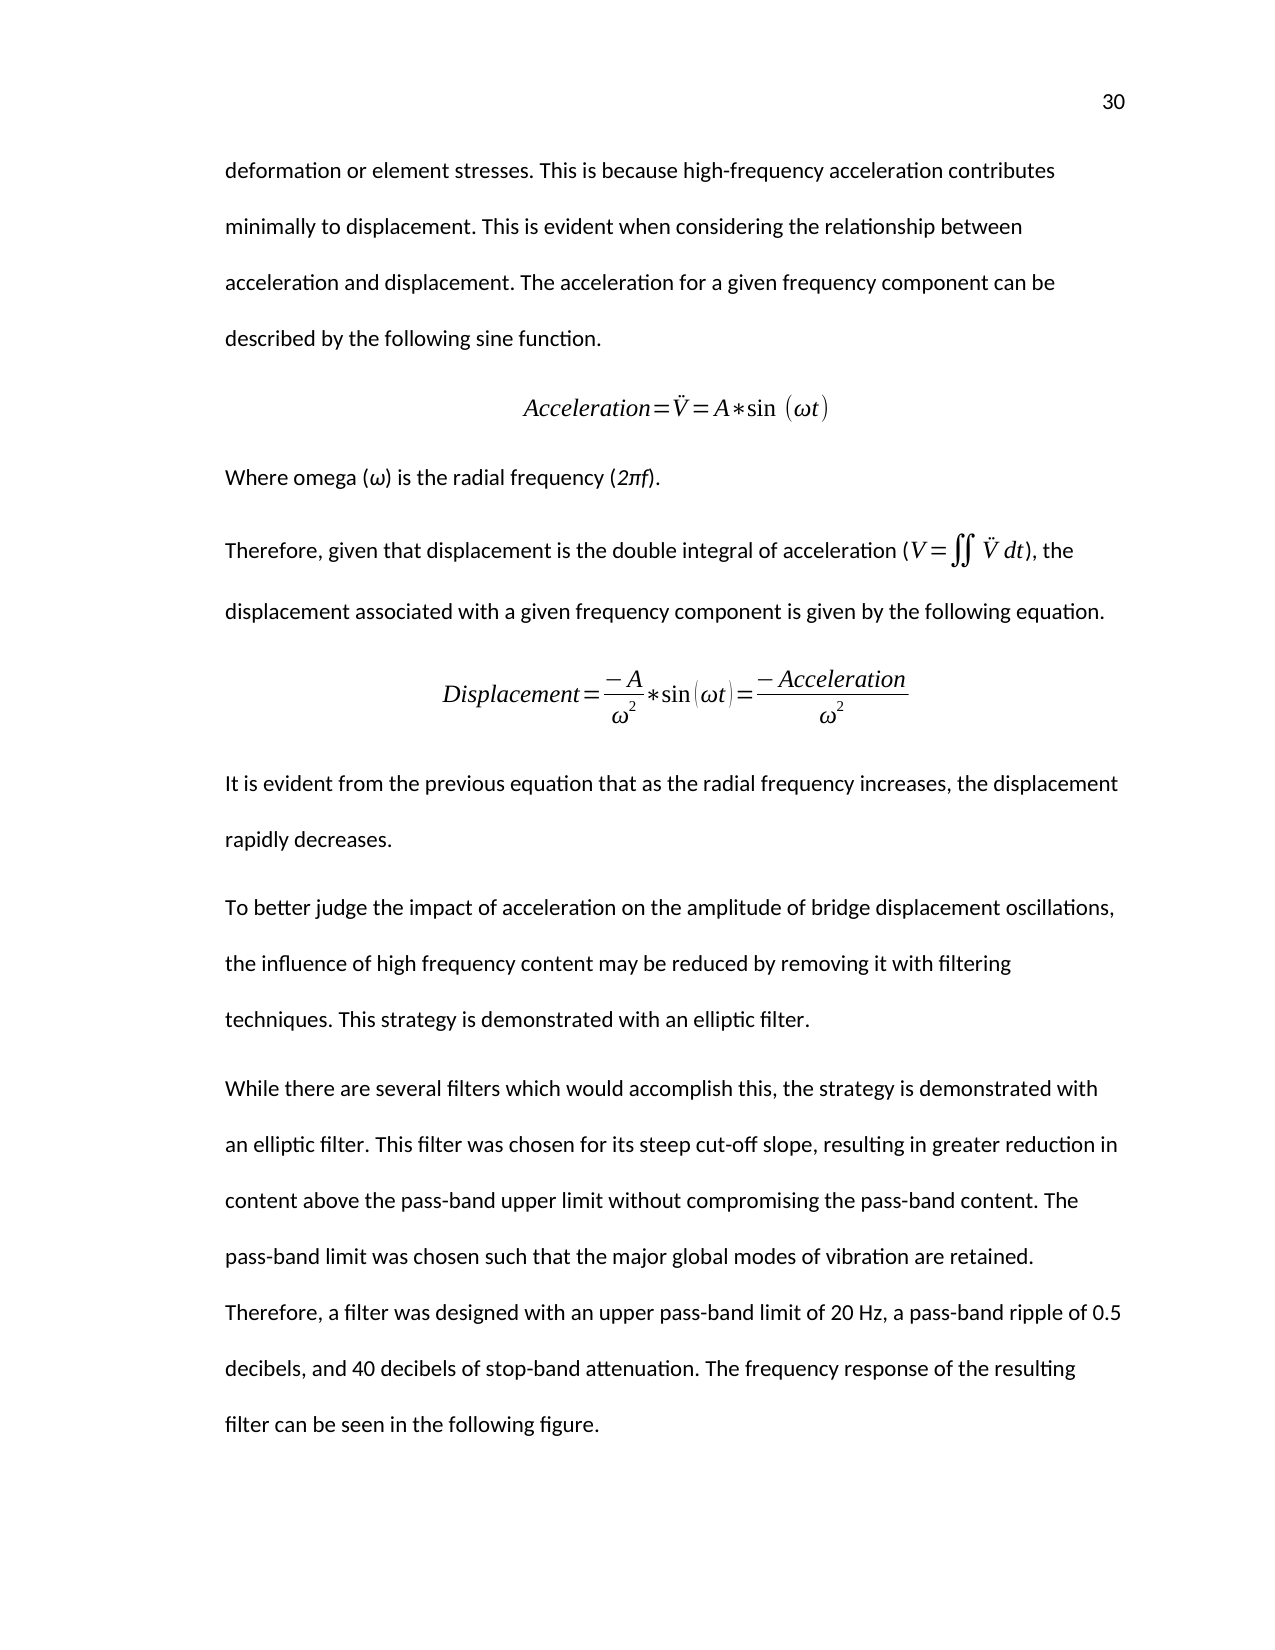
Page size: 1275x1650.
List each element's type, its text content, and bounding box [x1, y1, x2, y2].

text While there are several filters which would accomplish this, the strategy is demonstrated with an elliptic filter. This filter was chosen for its steep cut-off slope, resulting in greater reduction in content above the pass-band upper limit without compromising the pass-band content. The pass-band limit was chosen such that the major global modes of vibration are retained. Therefore, a filter was designed with an upper pass-band limit of 20 Hz, a pass-band ripple of 0.5 decibels, and 40 decibels of stop-band attenuation. The frequency response of the resulting filter can be seen in the following figure. [225, 1074, 1125, 1438]
text Where omega (ω) is the radial frequency (2πf). [225, 463, 1125, 491]
text It is evident from the previous equation that as the radial frequency increases, the displacement rapidly decreases. [225, 769, 1125, 853]
text Therefore, given that displacement is the double integral of acceleration (), the displacement associated with a given frequency component is given by the following equation. [225, 532, 1125, 625]
text To better judge the impact of acceleration on the amplitude of bridge displacement oscillations, the influence of high frequency content may be reduced by removing it with filtering techniques. This strategy is demonstrated with an elliptic filter. [225, 893, 1125, 1034]
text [225, 156, 1125, 352]
